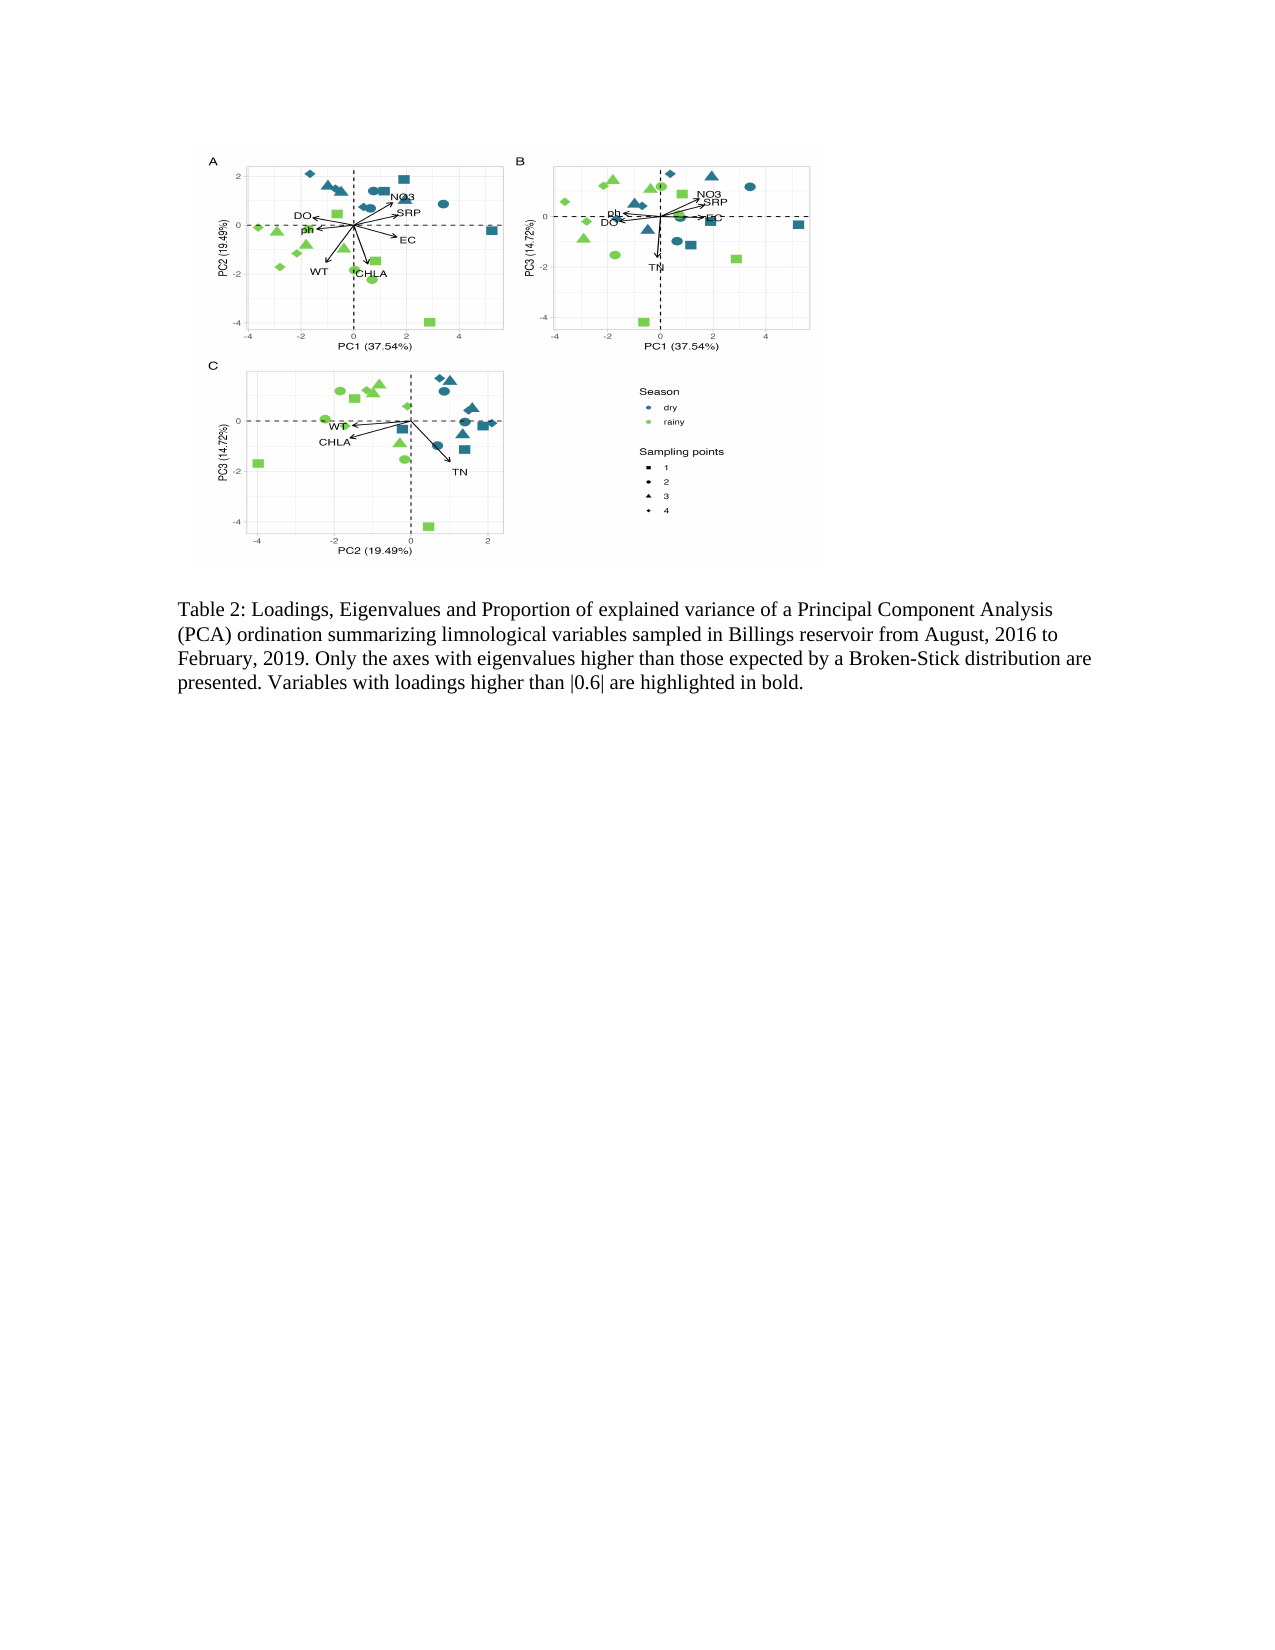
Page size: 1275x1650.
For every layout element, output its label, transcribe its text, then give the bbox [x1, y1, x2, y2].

picture [196, 147, 822, 565]
text Table 2: Loadings, Eigenvalues and Proportion of explained variance of a Principal Component Analysis (PCA) ordination summarizing limnological variables sampled in Billings reservoir from August, 2016 to February, 2019. Only the axes with eigenvalues higher than those expected by a Broken-Stick distribution are presented. Variables with loadings higher than |0.6| are highlighted in bold. [177, 597, 1098, 694]
